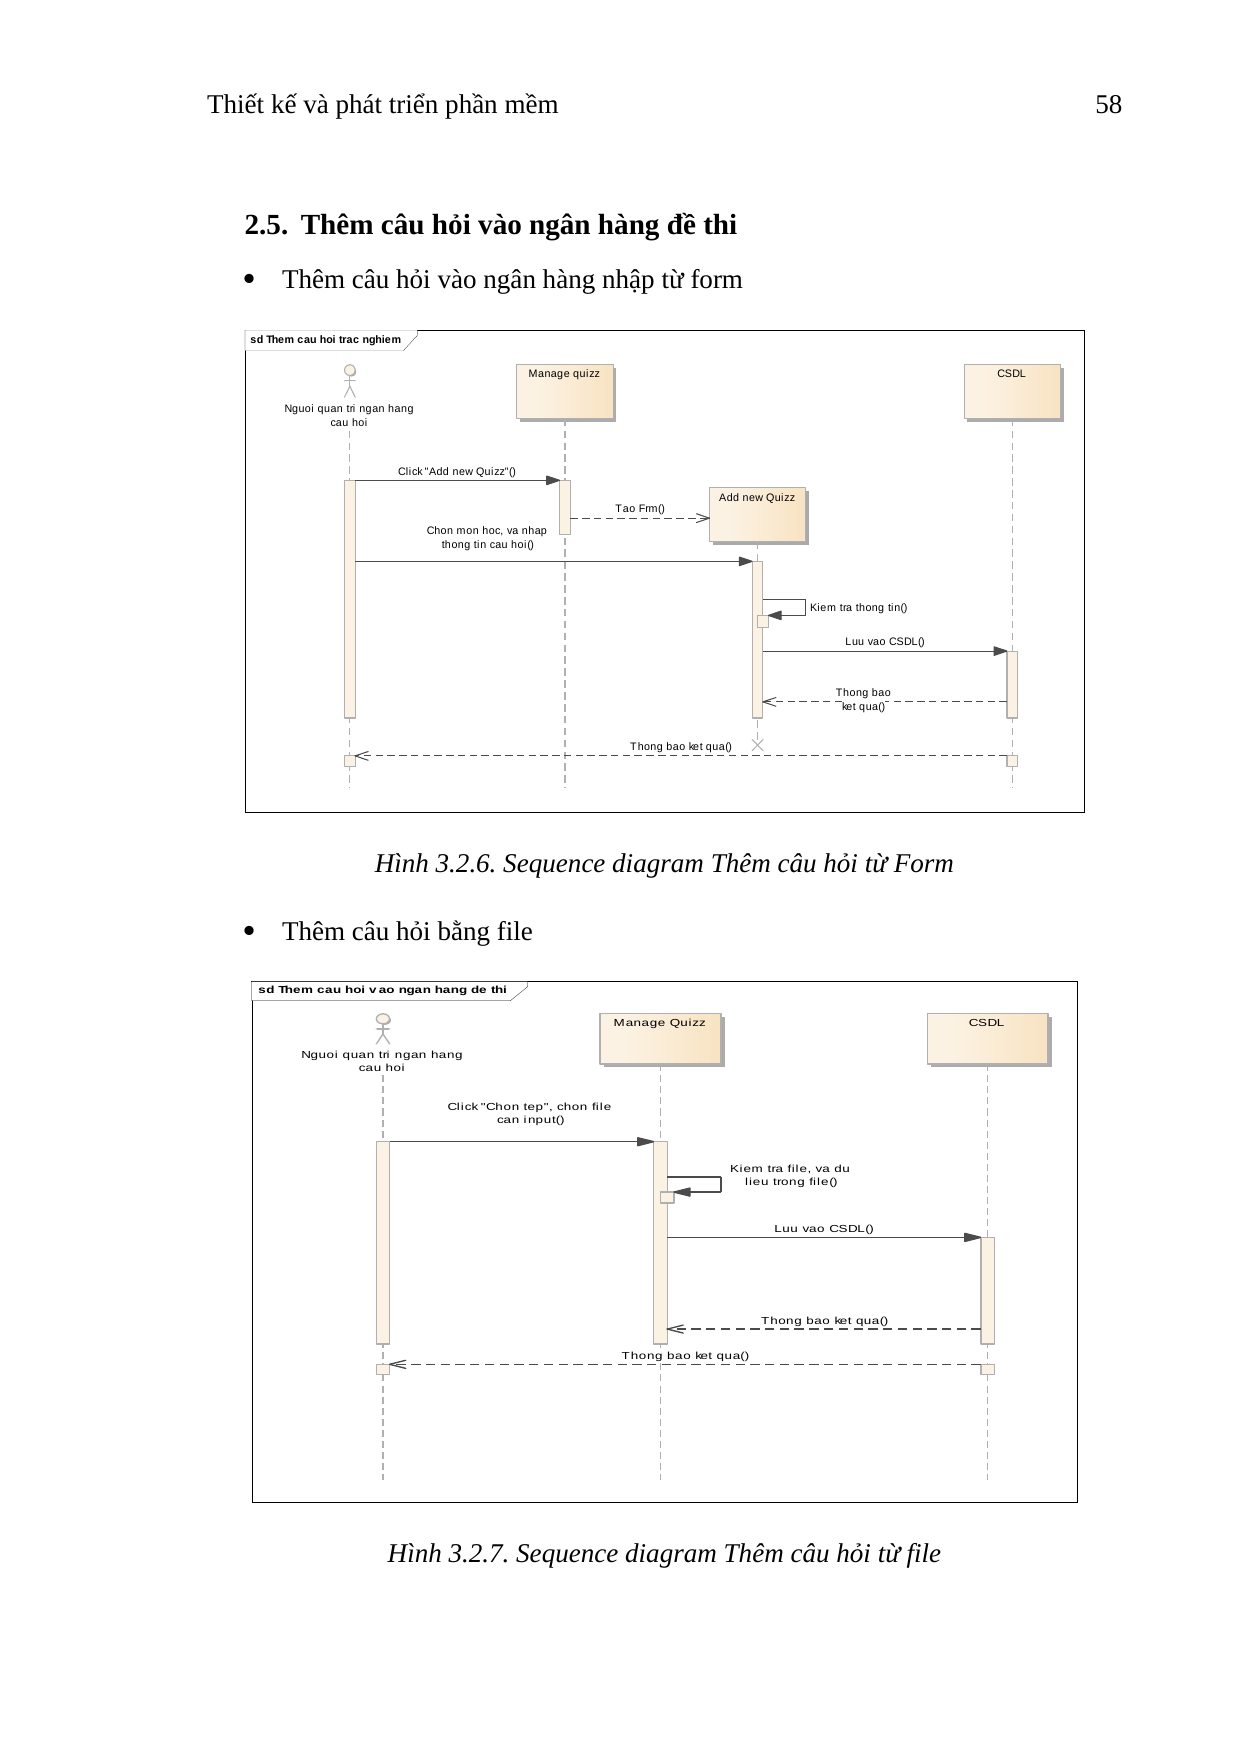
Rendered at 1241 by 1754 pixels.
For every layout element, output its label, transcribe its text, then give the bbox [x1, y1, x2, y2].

subtitle Thêm câu hỏi vào ngân hàng đề thi [244, 207, 1122, 240]
text Hình 3.2.7. Sequence diagram Thêm câu hỏi từ file [207, 1537, 1122, 1569]
list Thêm câu hỏi vào ngân hàng nhập từ form [244, 263, 1122, 294]
list Thêm câu hỏi bằng file [244, 915, 1122, 946]
text Hình 3.2.6. Sequence diagram Thêm câu hỏi từ Form [207, 847, 1122, 879]
